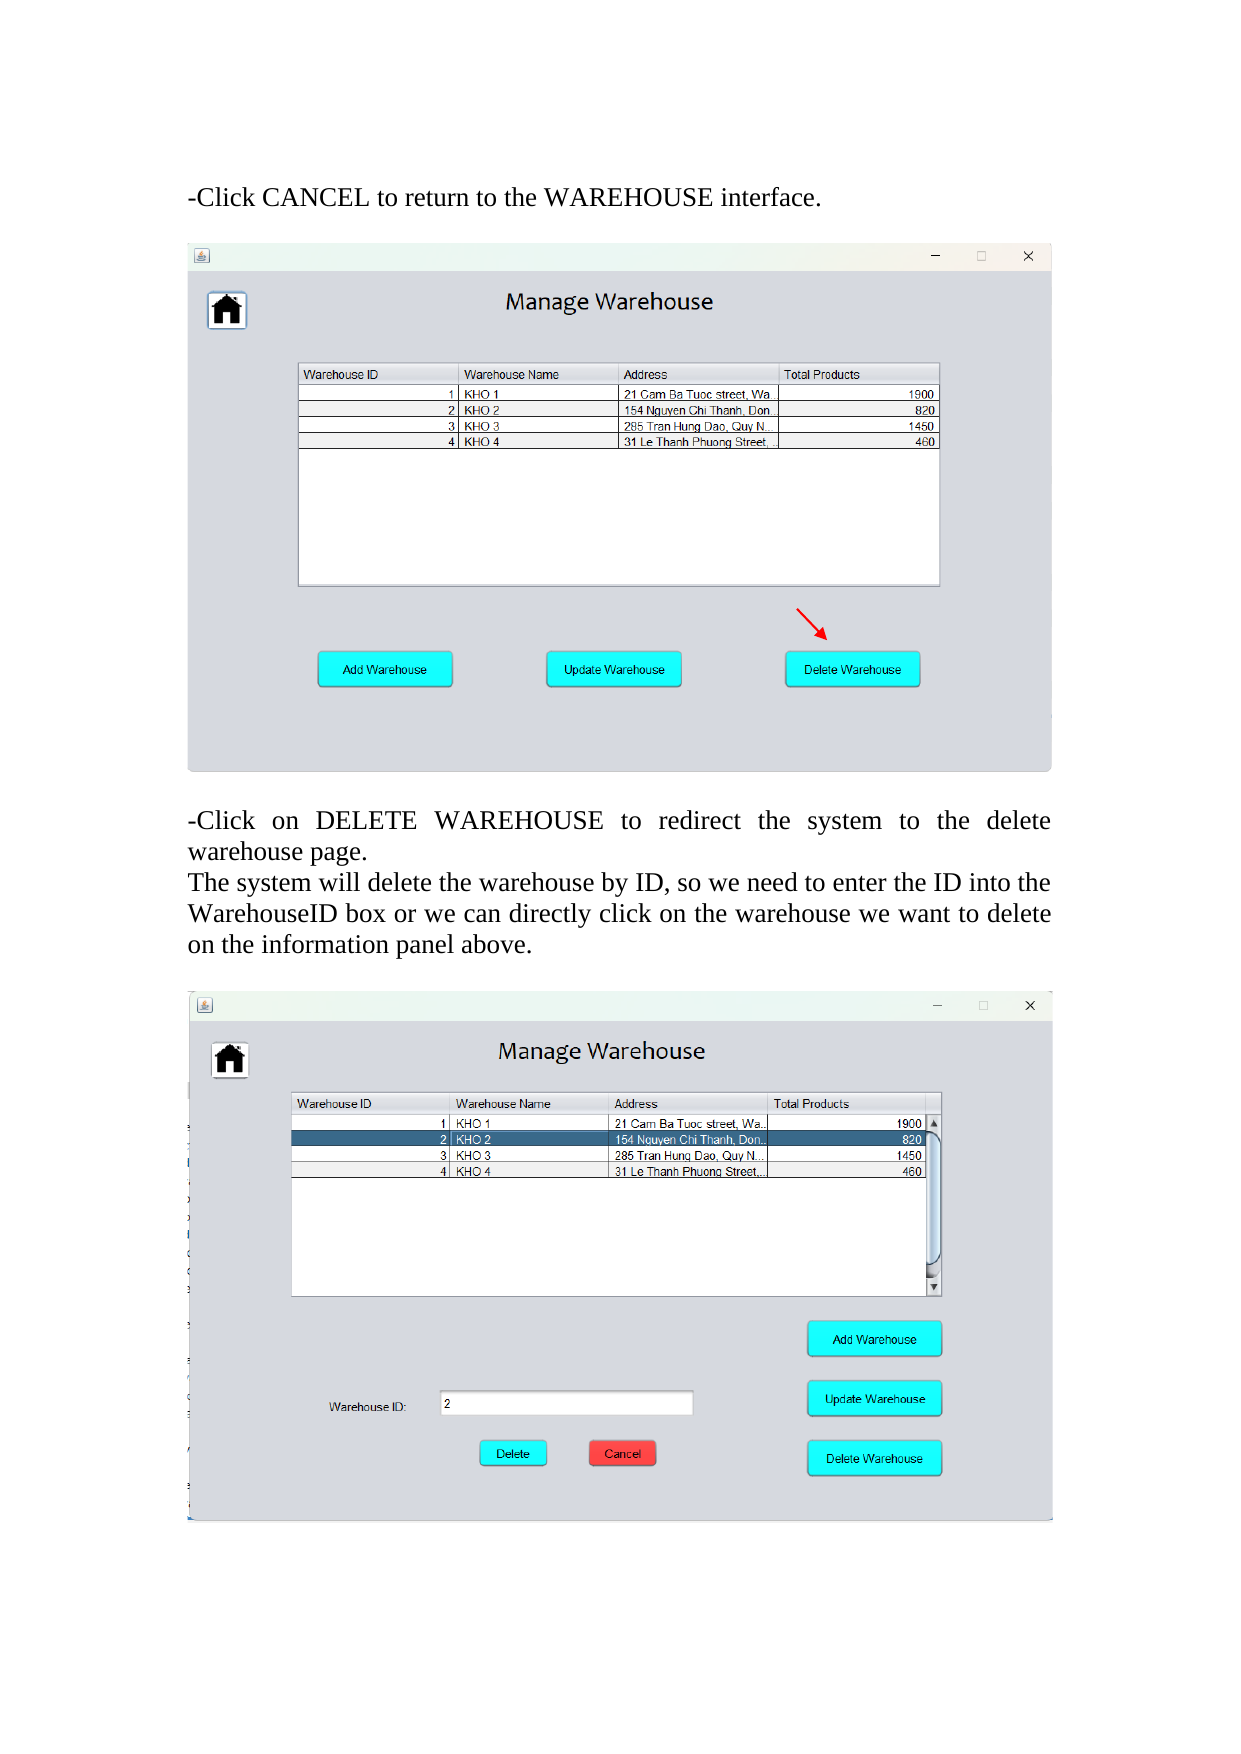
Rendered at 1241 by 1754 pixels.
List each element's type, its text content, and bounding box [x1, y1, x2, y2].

picture [187, 991, 1053, 1523]
text -Click on DELETE WAREHOUSE to redirect the system to the delete warehouse page. [187, 804, 1053, 866]
picture [187, 243, 1052, 773]
text The system will delete the warehouse by ID, so we need to enter the ID into the WarehouseID box or we can directly click on the warehouse we want to delete on the information panel above. [187, 866, 1053, 960]
text -Click CANCEL to return to the WAREHOUSE interface. [187, 181, 1053, 212]
